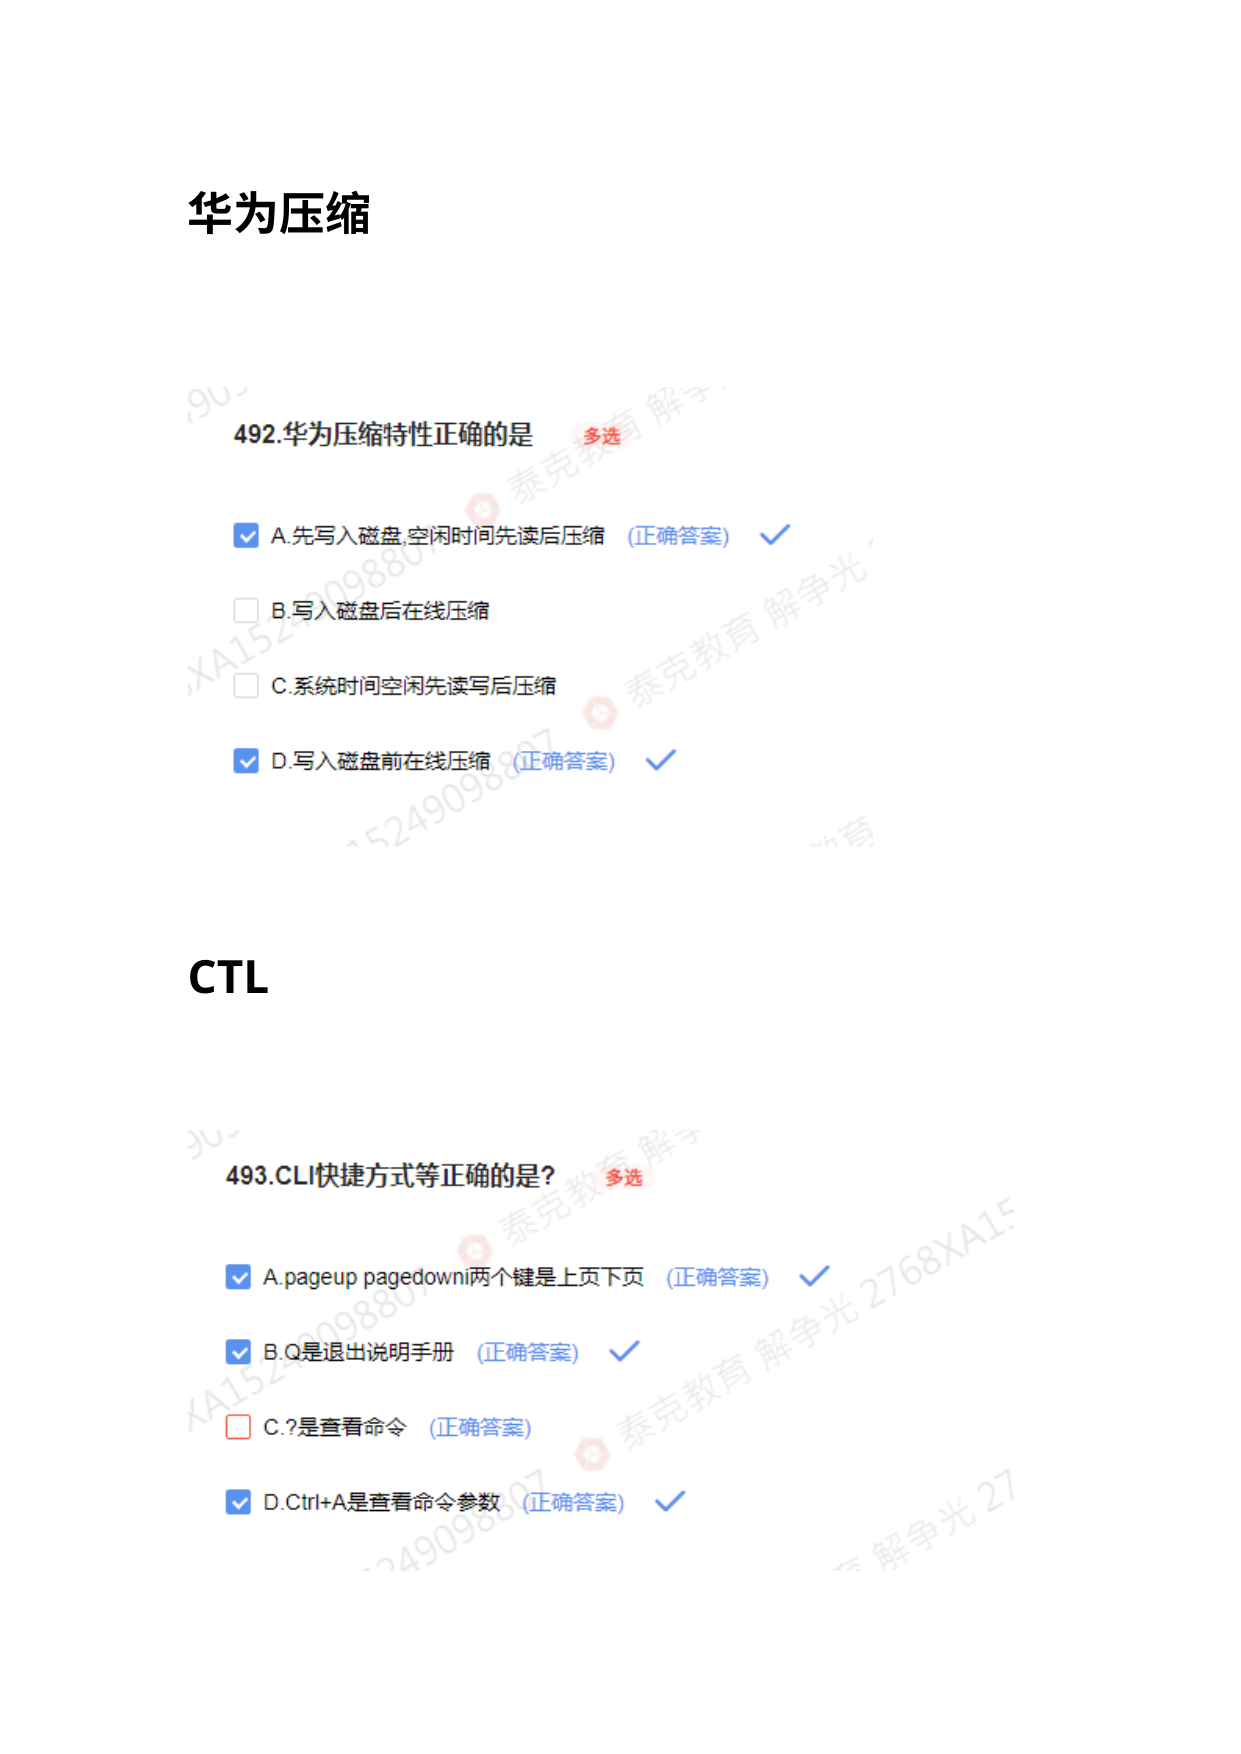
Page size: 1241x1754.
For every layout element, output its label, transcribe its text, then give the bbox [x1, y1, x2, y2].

picture [187, 387, 874, 847]
subtitle 华为压缩 [187, 162, 1053, 259]
picture [187, 1130, 1014, 1571]
subtitle CTL [187, 943, 1053, 1008]
